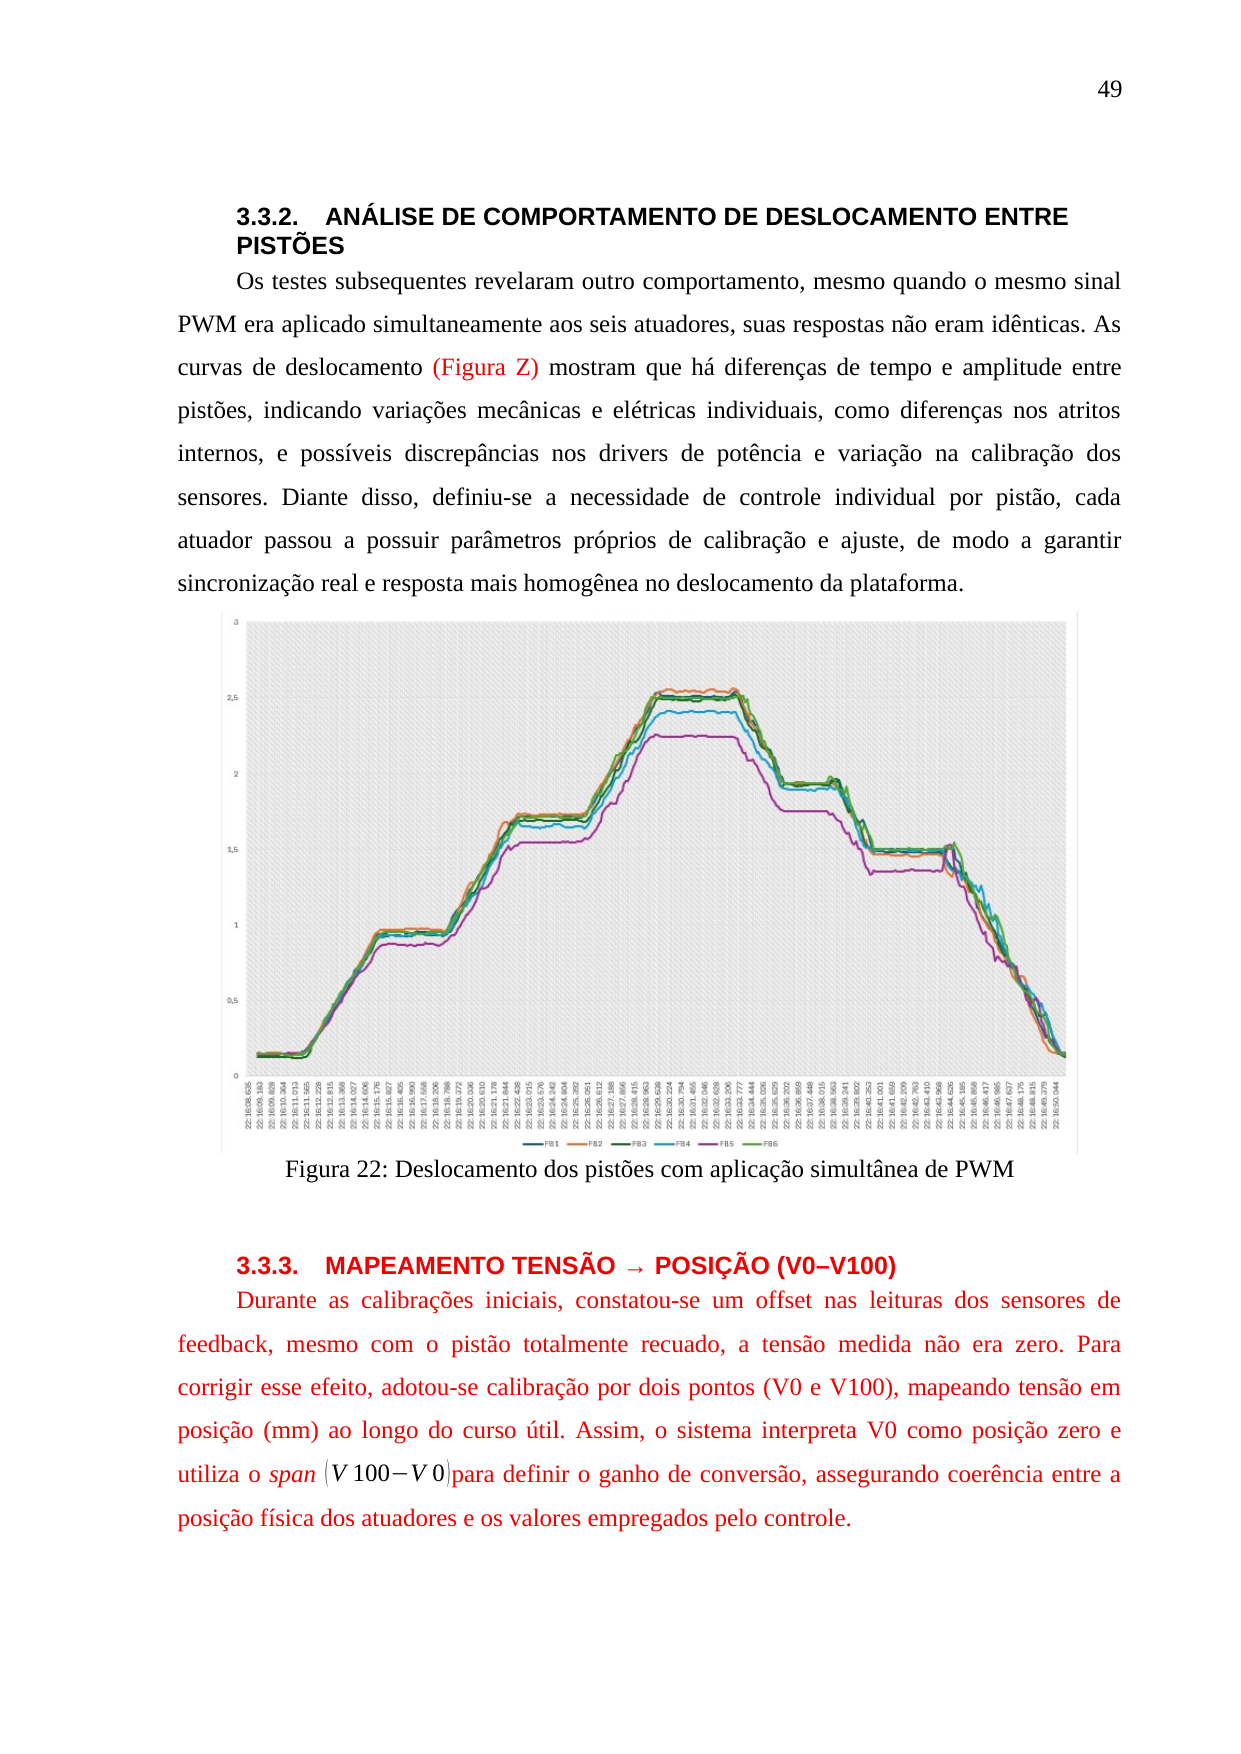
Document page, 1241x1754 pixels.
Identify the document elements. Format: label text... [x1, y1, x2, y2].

text Os testes subsequentes revelaram outro comportamento, mesmo quando o mesmo sinal PWM era aplicado simultaneamente aos seis atuadores, suas respostas não eram idênticas. As curvas de deslocamento (Figura Z) mostram que há diferenças de tempo e amplitude entre pistões, indicando variações mecânicas e elétricas individuais, como diferenças nos atritos internos, e possíveis discrepâncias nos drivers de potência e variação na calibração dos sensores. Diante disso, definiu-se a necessidade de controle individual por pistão, cada atuador passou a possuir parâmetros próprios de calibração e ajuste, de modo a garantir sincronização real e resposta mais homogênea no deslocamento da plataforma. [177, 266, 1122, 597]
text análise de comportamento de deslocamento entre pistões [236, 202, 1122, 260]
text Durante as calibrações iniciais, constatou-se um offset nas leituras dos sensores de feedback, mesmo com o pistão totalmente recuado, a tensão medida não era zero. Para corrigir esse efeito, adotou-se calibração por dois pontos (V0 e V100), mapeando tensão em posição (mm) ao longo do curso útil. Assim, o sistema interpreta V0 como posição zero e utiliza o span para definir o ganho de conversão, assegurando coerência entre a posição física dos atuadores e os valores empregados pelo controle. [177, 1286, 1122, 1532]
text MAPEAMENTO TENSÃO → POSIÇÃO (V0–V100) [236, 1251, 1122, 1279]
picture [221, 611, 1078, 1154]
